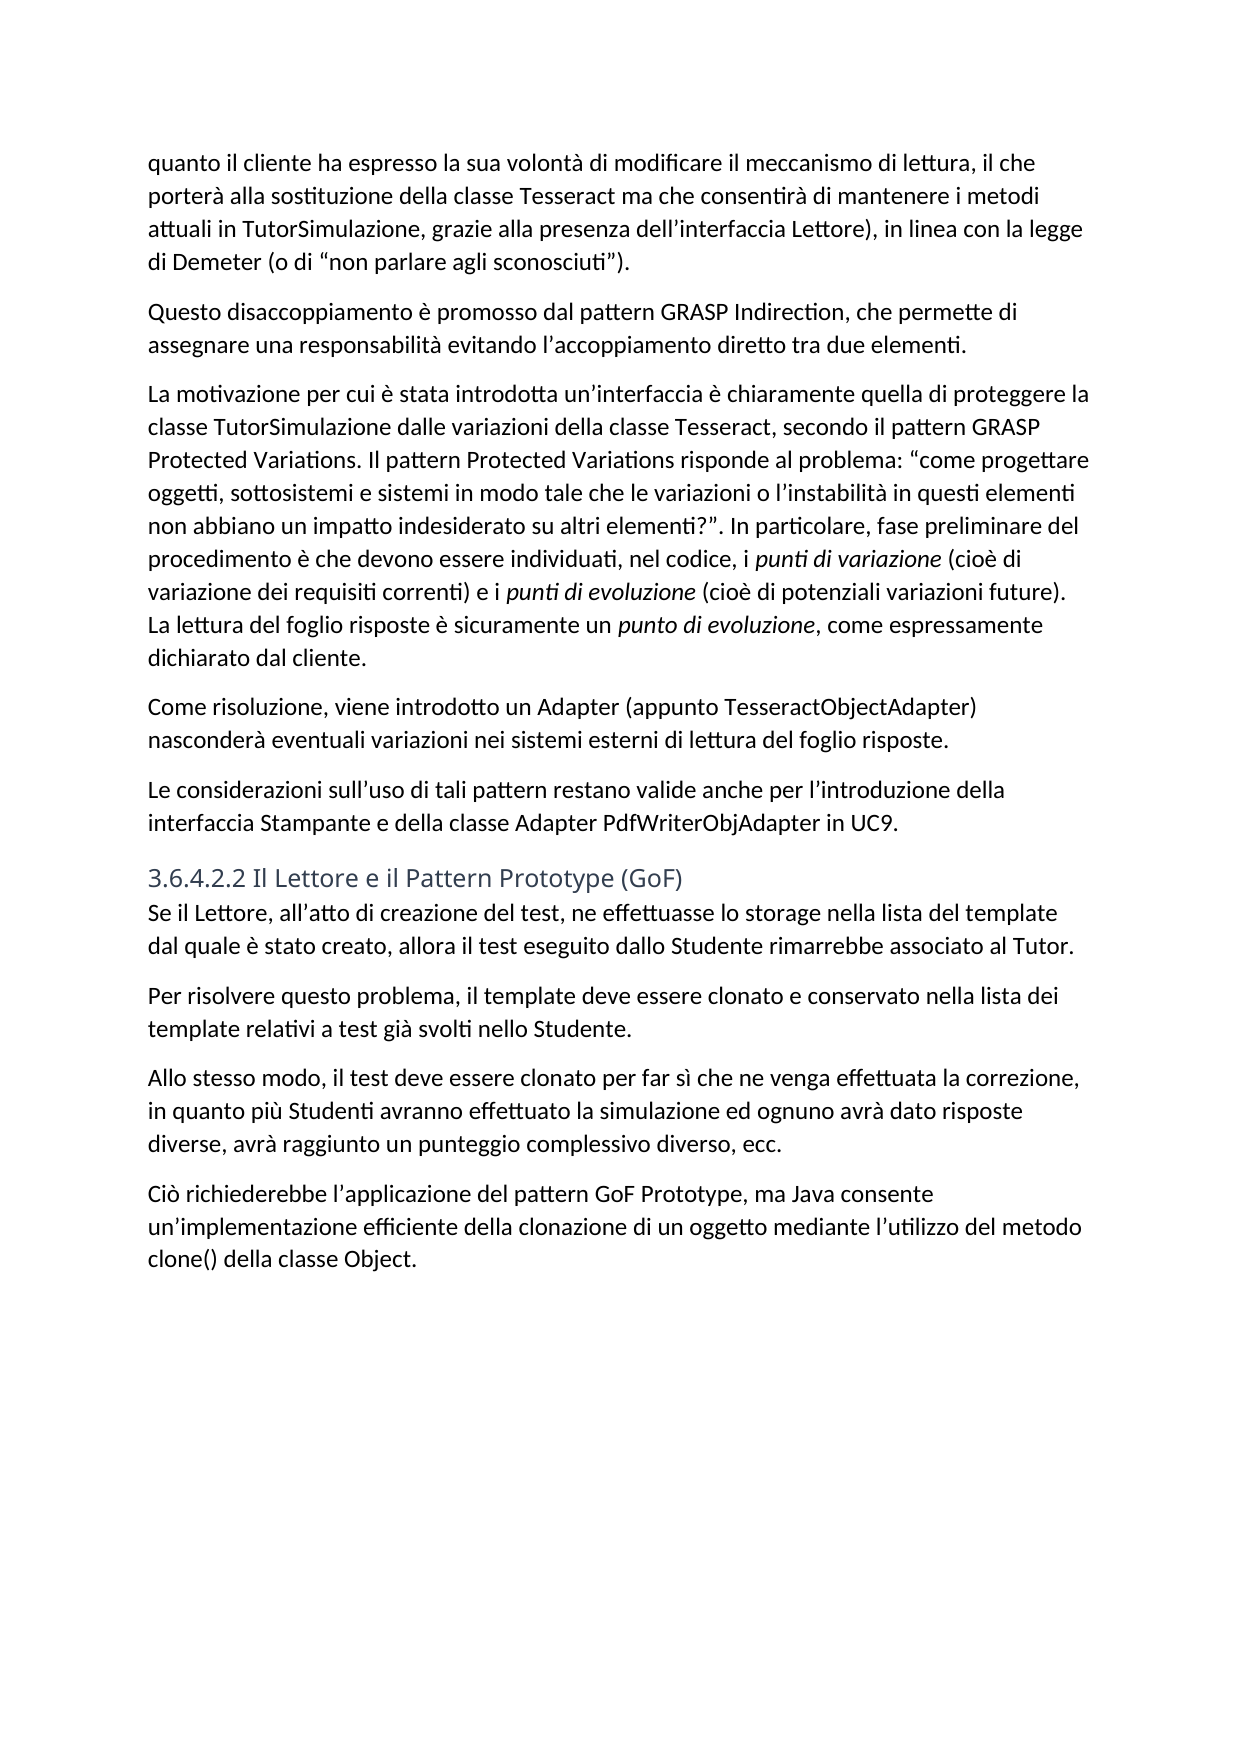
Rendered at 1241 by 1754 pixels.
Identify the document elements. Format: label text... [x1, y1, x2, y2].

text Se il Lettore, all’atto di creazione del test, ne effettuasse lo storage nella lista del template dal quale è stato creato, allora il test eseguito dallo Studente rimarrebbe associato al Tutor. [148, 897, 1093, 961]
text La motivazione per cui è stata introdotta un’interfaccia è chiaramente quella di proteggere la classe TutorSimulazione dalle variazioni della classe Tesseract, secondo il pattern GRASP Protected Variations. Il pattern Protected Variations risponde al problema: “come progettare oggetti, sottosistemi e sistemi in modo tale che le variazioni o l’instabilità in questi elementi non abbiano un impatto indesiderato su altri elementi?”. In particolare, fase preliminare del procedimento è che devono essere individuati, nel codice, i punti di variazione (cioè di variazione dei requisiti correnti) e i punti di evoluzione (cioè di potenziali variazioni future). La lettura del foglio risposte è sicuramente un punto di evoluzione, come espressamente dichiarato dal cliente. [148, 378, 1093, 672]
text Questo disaccoppiamento è promosso dal pattern GRASP Indirection, che permette di assegnare una responsabilità evitando l’accoppiamento diretto tra due elementi. [148, 296, 1093, 359]
text Ciò richiederebbe l’applicazione del pattern GoF Prototype, ma Java consente un’implementazione efficiente della clonazione di un oggetto mediante l’utilizzo del metodo clone() della classe Object. [148, 1178, 1093, 1274]
text Come risoluzione, viene introdotto un Adapter (appunto TesseractObjectAdapter) nasconderà eventuali variazioni nei sistemi esterni di lettura del foglio risposte. [148, 691, 1093, 755]
subtitle Il Lettore e il Pattern Prototype (GoF) [148, 861, 1093, 894]
text Per risolvere questo problema, il template deve essere clonato e conservato nella lista dei template relativi a test già svolti nello Studente. [148, 980, 1093, 1043]
text Le considerazioni sull’uso di tali pattern restano valide anche per l’introduzione della interfaccia Stampante e della classe Adapter PdfWriterObjAdapter in UC9. [148, 774, 1093, 837]
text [148, 148, 1093, 277]
text Allo stesso modo, il test deve essere clonato per far sì che ne venga effettuata la correzione, in quanto più Studenti avranno effettuato la simulazione ed ognuno avrà dato risposte diverse, avrà raggiunto un punteggio complessivo diverso, ecc. [148, 1062, 1093, 1159]
